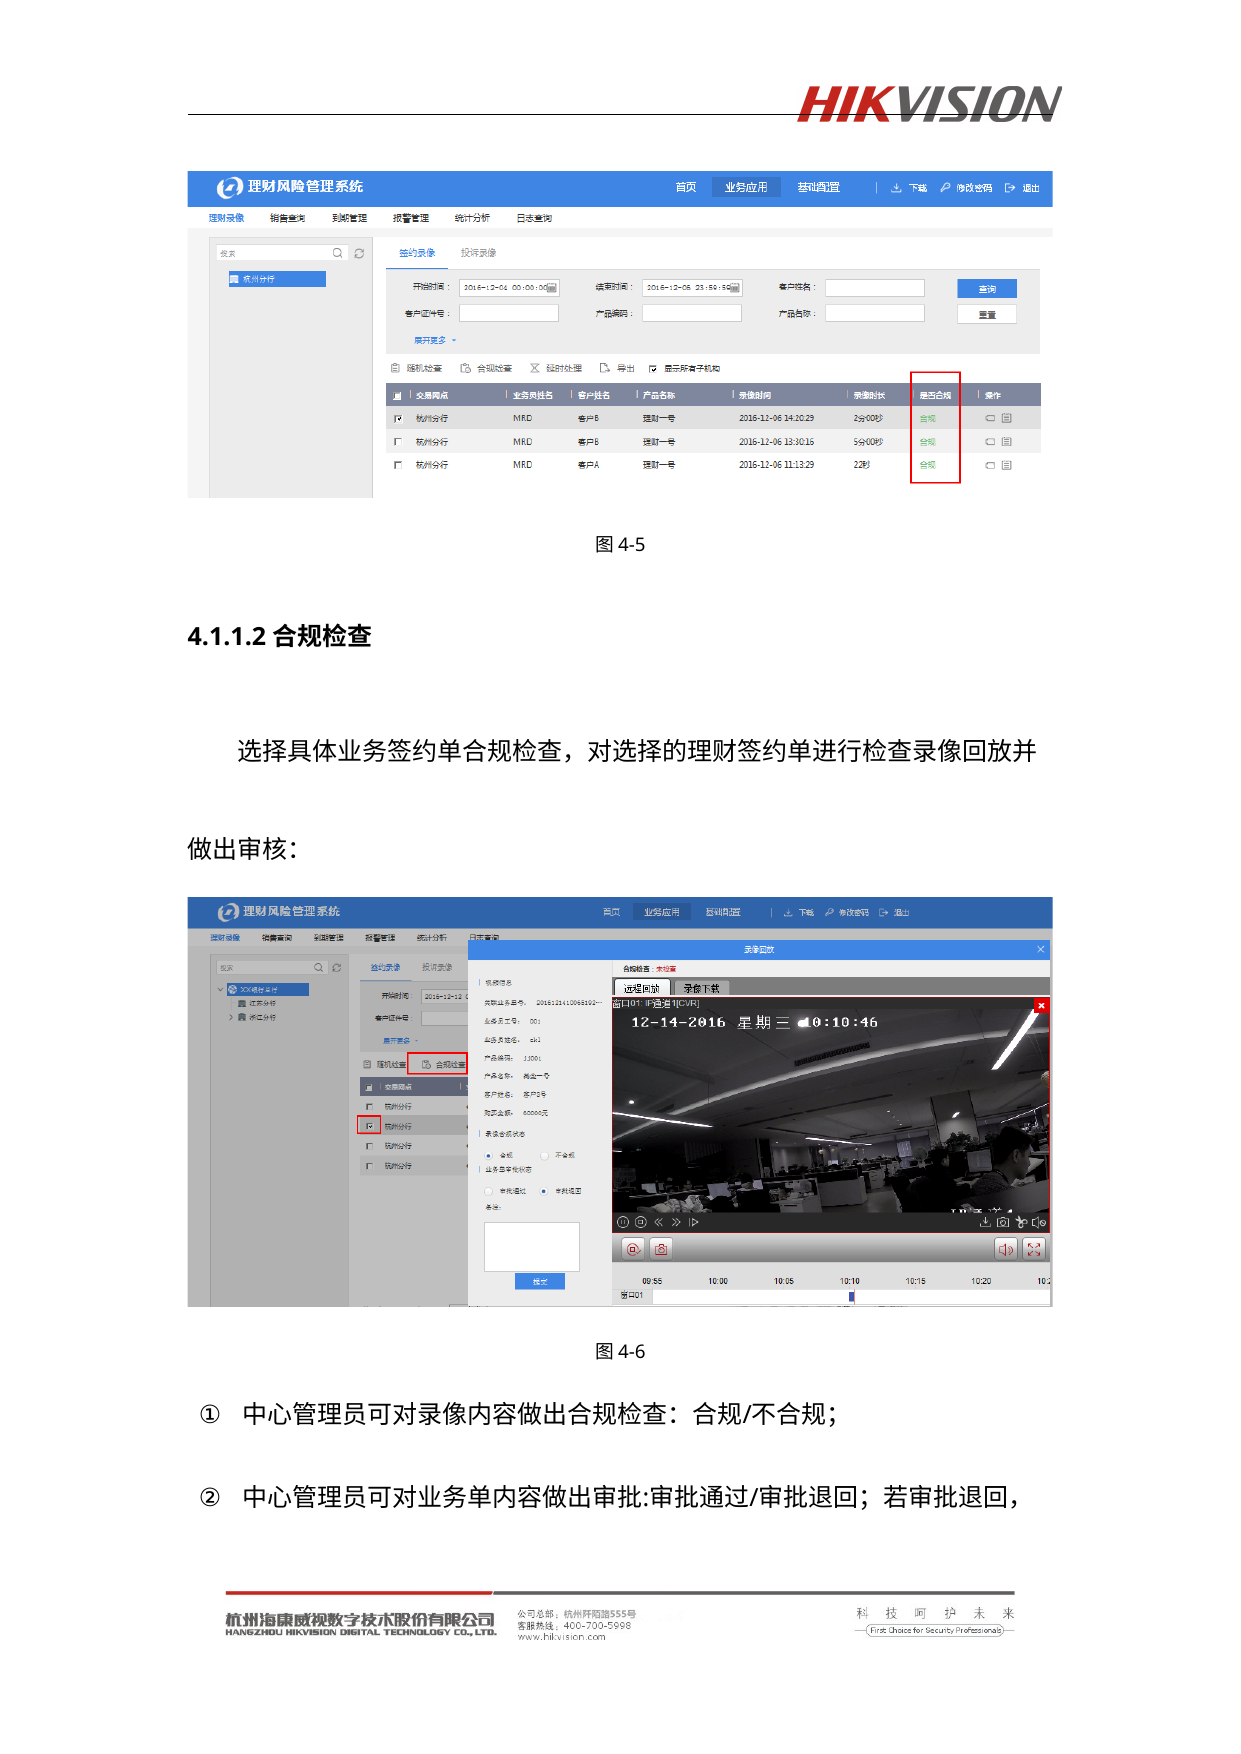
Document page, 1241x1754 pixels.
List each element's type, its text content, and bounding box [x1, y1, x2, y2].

picture [797, 86, 1063, 122]
list 中心管理员可对业务单内容做出审批:审批通过/审批退回；若审批退回，理财经理可修改业务单信息后重新提交。 [198, 1463, 1053, 1528]
text 图 4-6 [187, 1334, 1053, 1366]
list 中心管理员可对录像内容做出合规检查：合规/不合规； [198, 1380, 1053, 1445]
picture [187, 171, 1053, 498]
text 图 4-5 [187, 527, 1053, 559]
picture [187, 897, 1053, 1307]
subtitle 4.1.1.2 合规检查 [187, 602, 1053, 667]
text 选择具体业务签约单合规检查，对选择的理财签约单进行检查录像回放并做出审核： [187, 717, 1053, 880]
picture [225, 1591, 1015, 1640]
